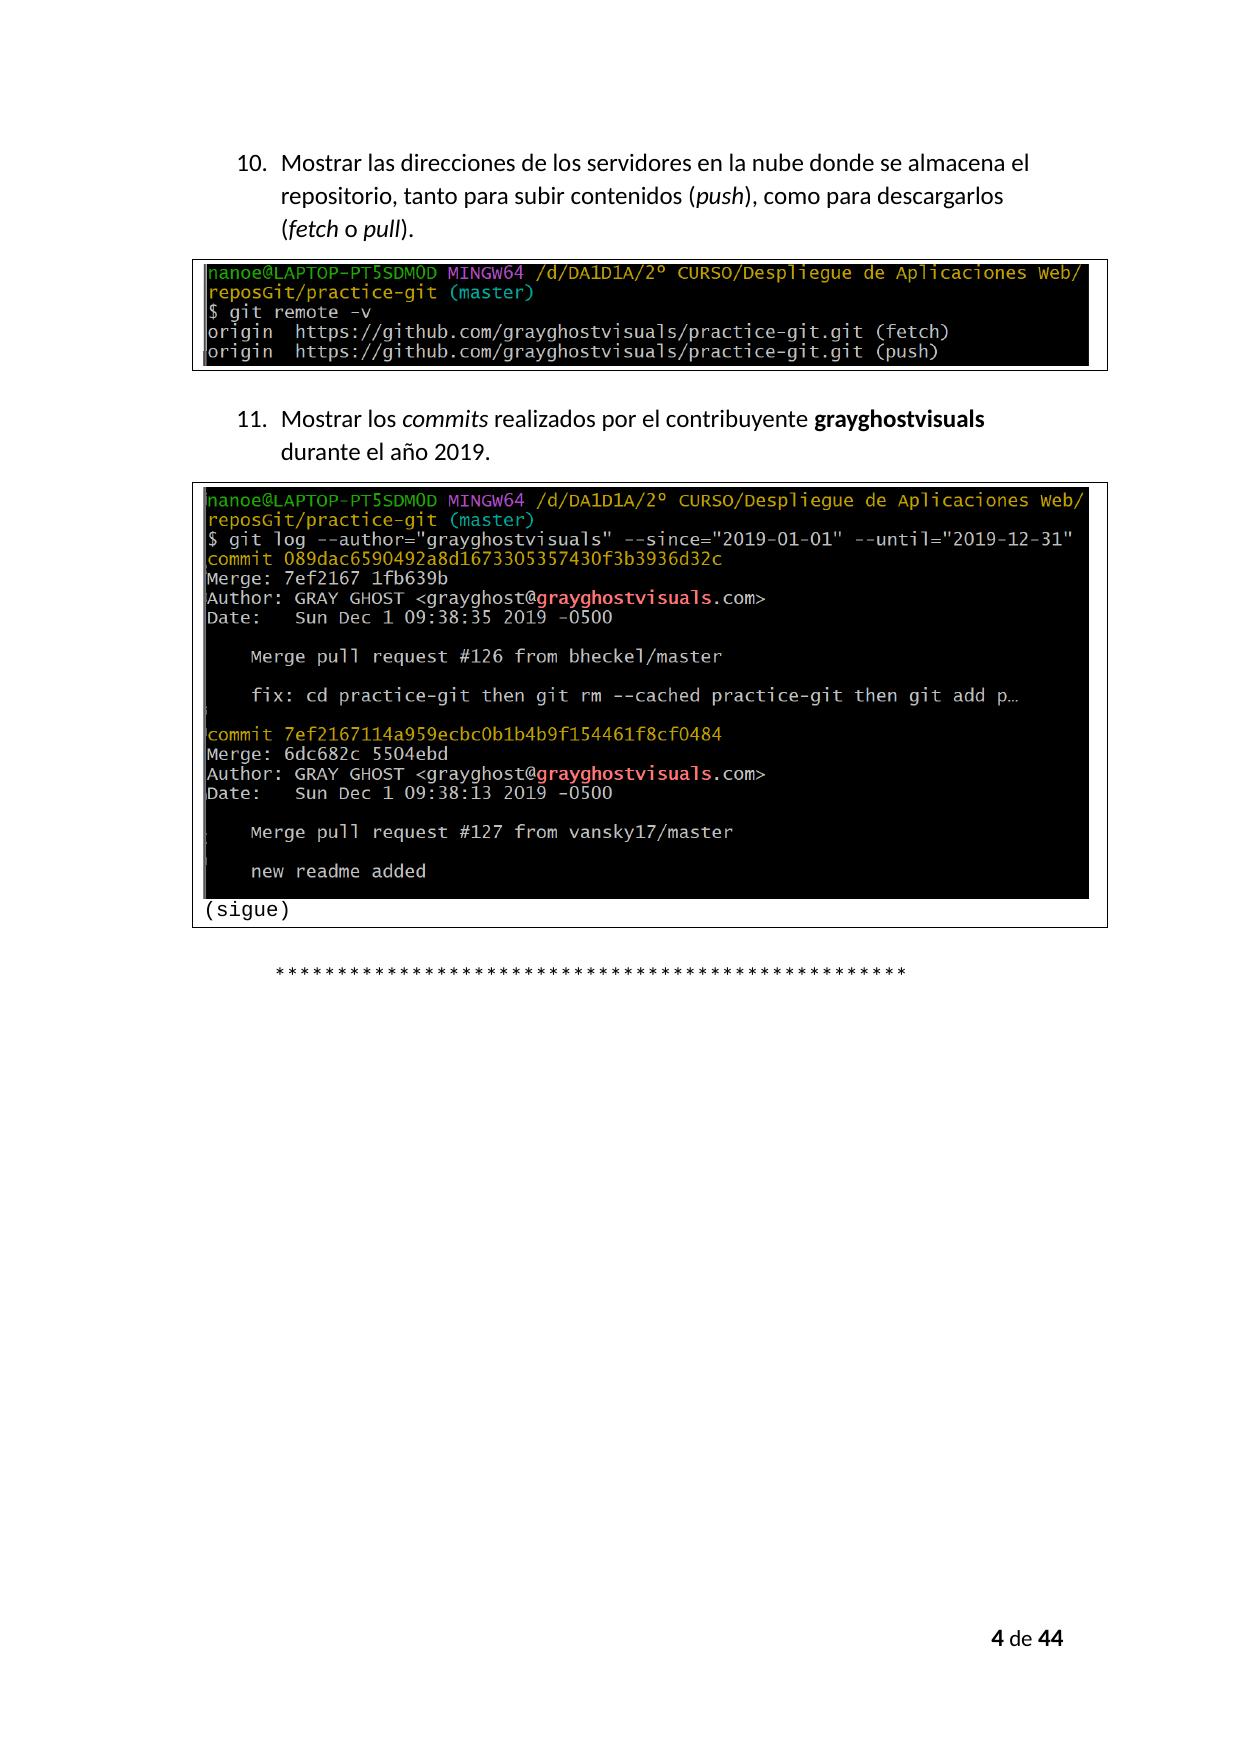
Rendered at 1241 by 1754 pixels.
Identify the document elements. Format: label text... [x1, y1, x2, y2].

picture [203, 487, 1089, 899]
table_header (sigue) [193, 483, 1107, 927]
picture [203, 264, 1089, 366]
list Mostrar las direcciones de los servidores en la nube donde se almacena el repositorio, tanto para subir contenidos (push), como para descargarlos (fetch o pull). [236, 148, 1063, 244]
table_header [193, 260, 1107, 369]
list *************************************************** [274, 961, 1063, 991]
list Mostrar los commits realizados por el contribuyente grayghostvisuals durante el año 2019. [236, 403, 1063, 467]
